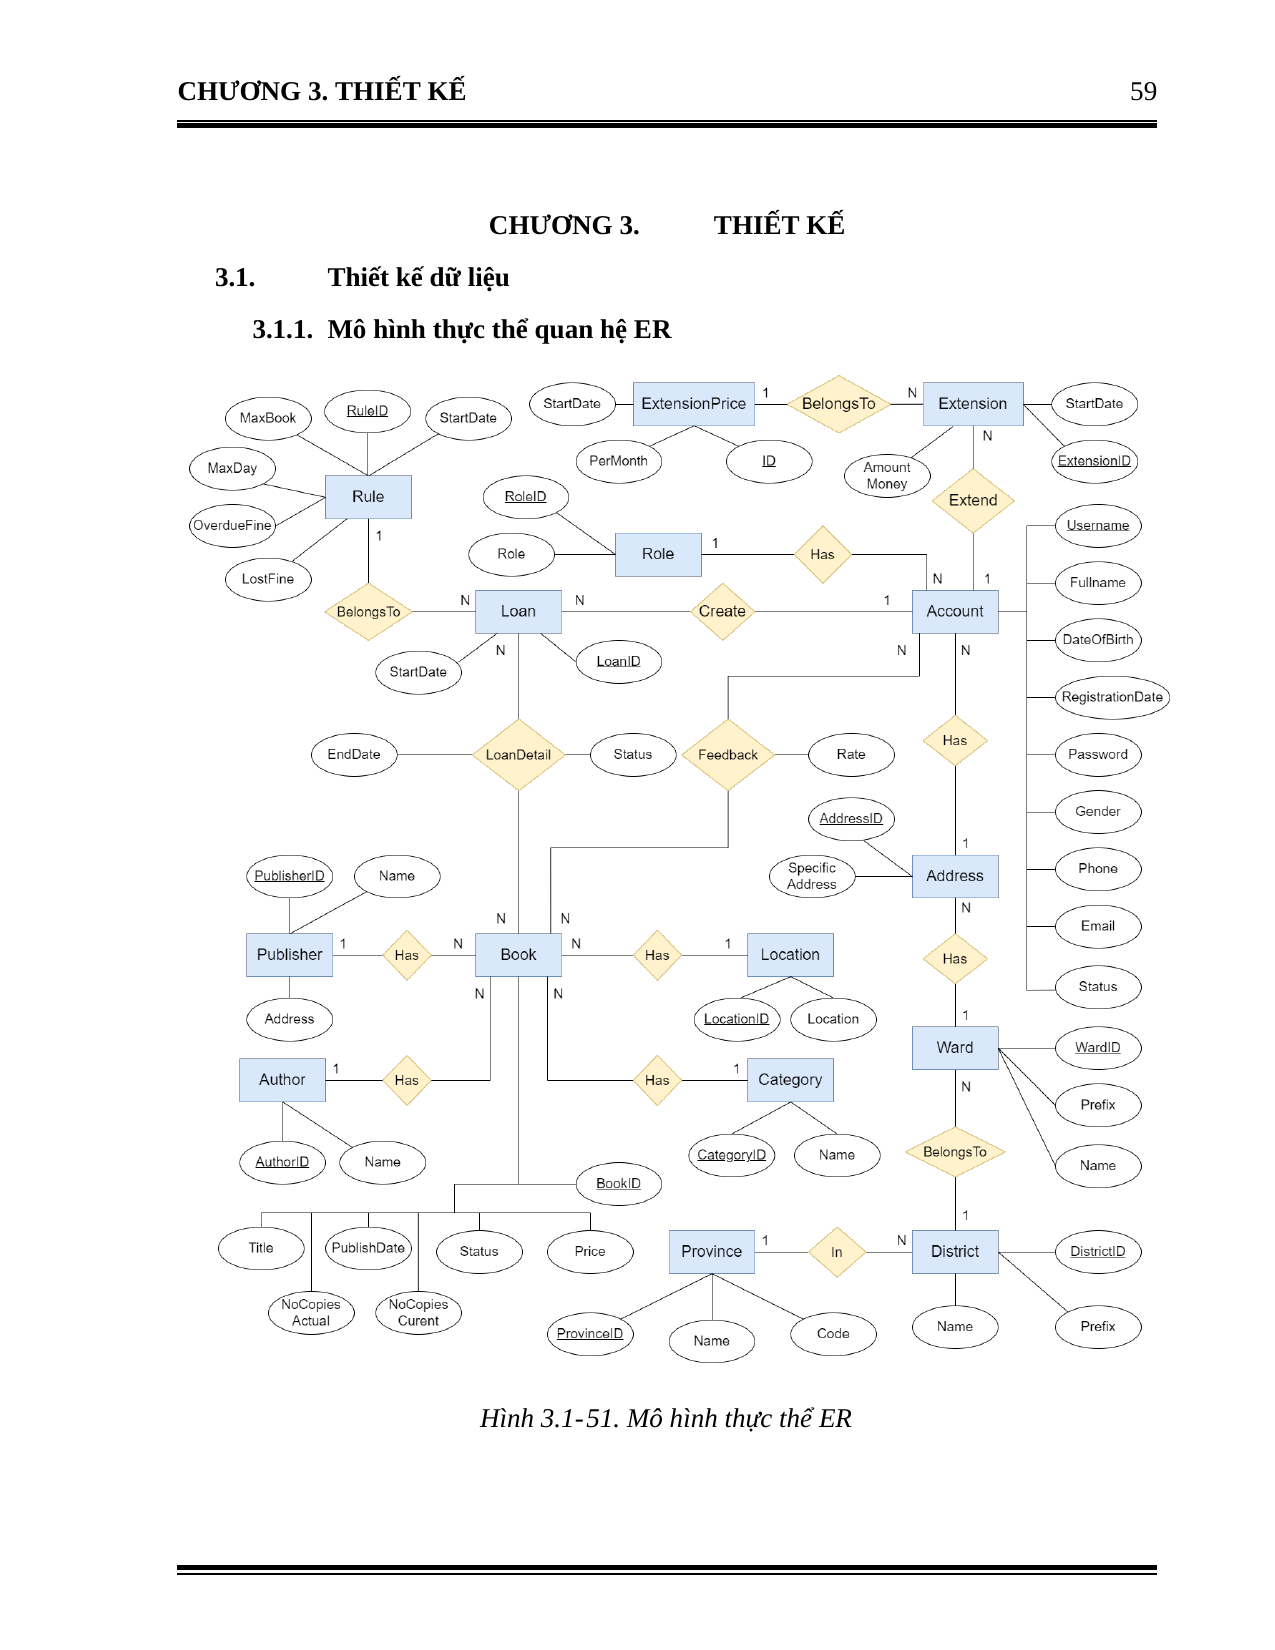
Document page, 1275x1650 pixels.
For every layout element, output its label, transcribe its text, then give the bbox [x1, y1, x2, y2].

subtitle THIẾT KẾ [177, 209, 1157, 240]
picture [189, 375, 1170, 1363]
subtitle Mô hình thực thể quan hệ ER [252, 313, 1157, 344]
subtitle Thiết kế dữ liệu [215, 261, 1157, 292]
